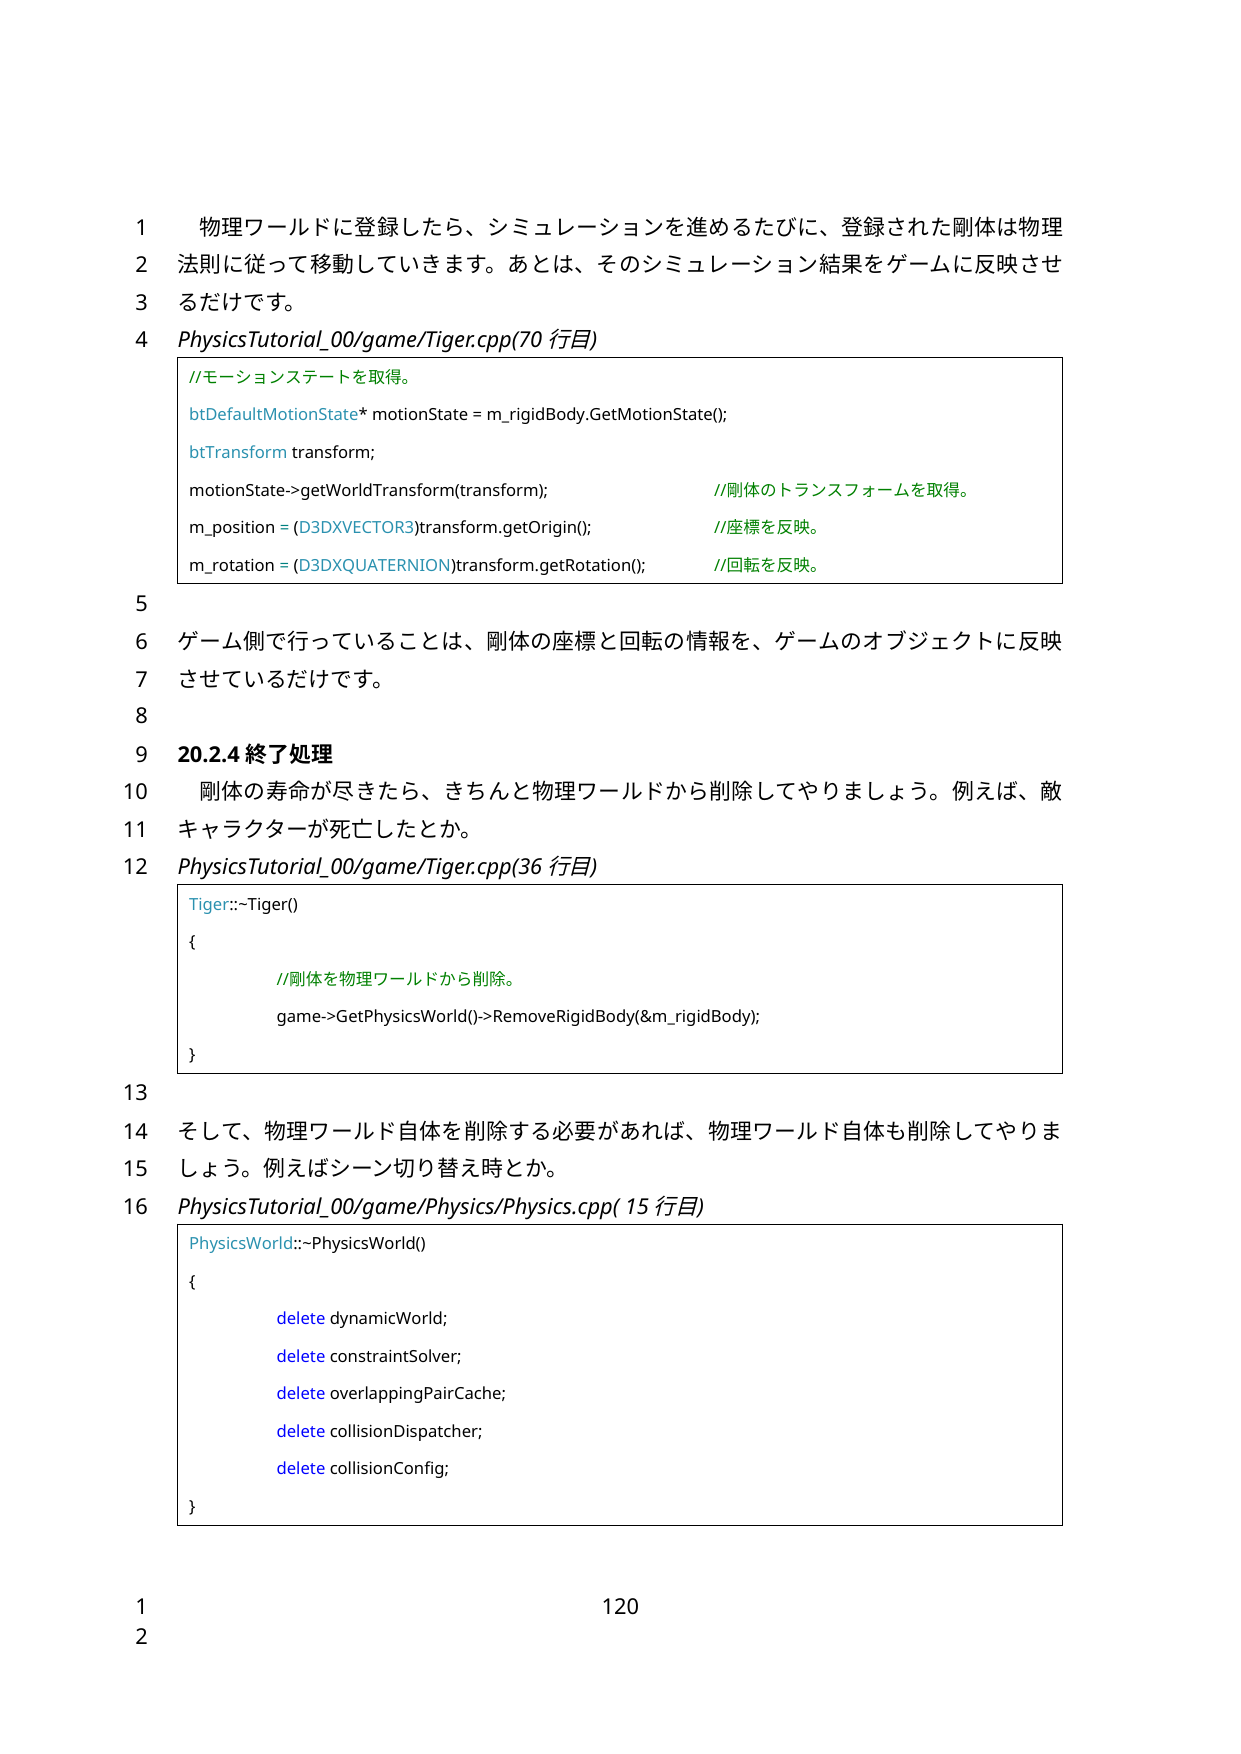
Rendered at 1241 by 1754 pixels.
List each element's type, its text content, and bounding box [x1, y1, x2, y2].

table_header Tiger::~Tiger() { //剛体を物理ワールドから削除。 game->GetPhysicsWorld()->RemoveRigidBody(&m_rigidBody); } [178, 885, 1062, 1072]
text 剛体の寿命が尽きたら、きちんと物理ワールドから削除してやりましょう。例えば、敵キャラクターが死亡したとか。 [177, 771, 1063, 846]
text そして、物理ワールド自体を削除する必要があれば、物理ワールド自体も削除してやりましょう。例えばシーン切り替え時とか。 [177, 1111, 1063, 1186]
text 物理ワールドに登録したら、シミュレーションを進めるたびに、登録された剛体は物理法則に従って移動していきます。あとは、そのシミュレーション結果をゲームに反映させるだけです。 [177, 207, 1063, 319]
table_header //モーションステートを取得。 btDefaultMotionState* motionState = m_rigidBody.GetMotionState(); btTransform transform; motionState->getWorldTransform(transform); //剛体のトランスフォームを取得。 m_position = (D3DXVECTOR3)transform.getOrigin(); //座標を反映。 m_rotation = (D3DXQUATERNION)transform.getRotation(); //回転を反映。 [178, 358, 1062, 583]
text ゲーム側で行っていることは、剛体の座標と回転の情報を、ゲームのオブジェクトに反映させているだけです。 [177, 621, 1063, 696]
text PhysicsTutorial_00/game/Tiger.cpp(36行目) [177, 846, 1063, 884]
table_header PhysicsWorld::~PhysicsWorld() { delete dynamicWorld; delete constraintSolver; delete overlappingPairCache; delete collisionDispatcher; delete collisionConfig; } [178, 1225, 1062, 1524]
text 20.2.4 終了処理 [177, 734, 1063, 771]
text PhysicsTutorial_00/game/Tiger.cpp(70行目) [177, 319, 1063, 357]
text PhysicsTutorial_00/game/Physics/Physics.cpp( 15行目) [177, 1186, 1063, 1223]
